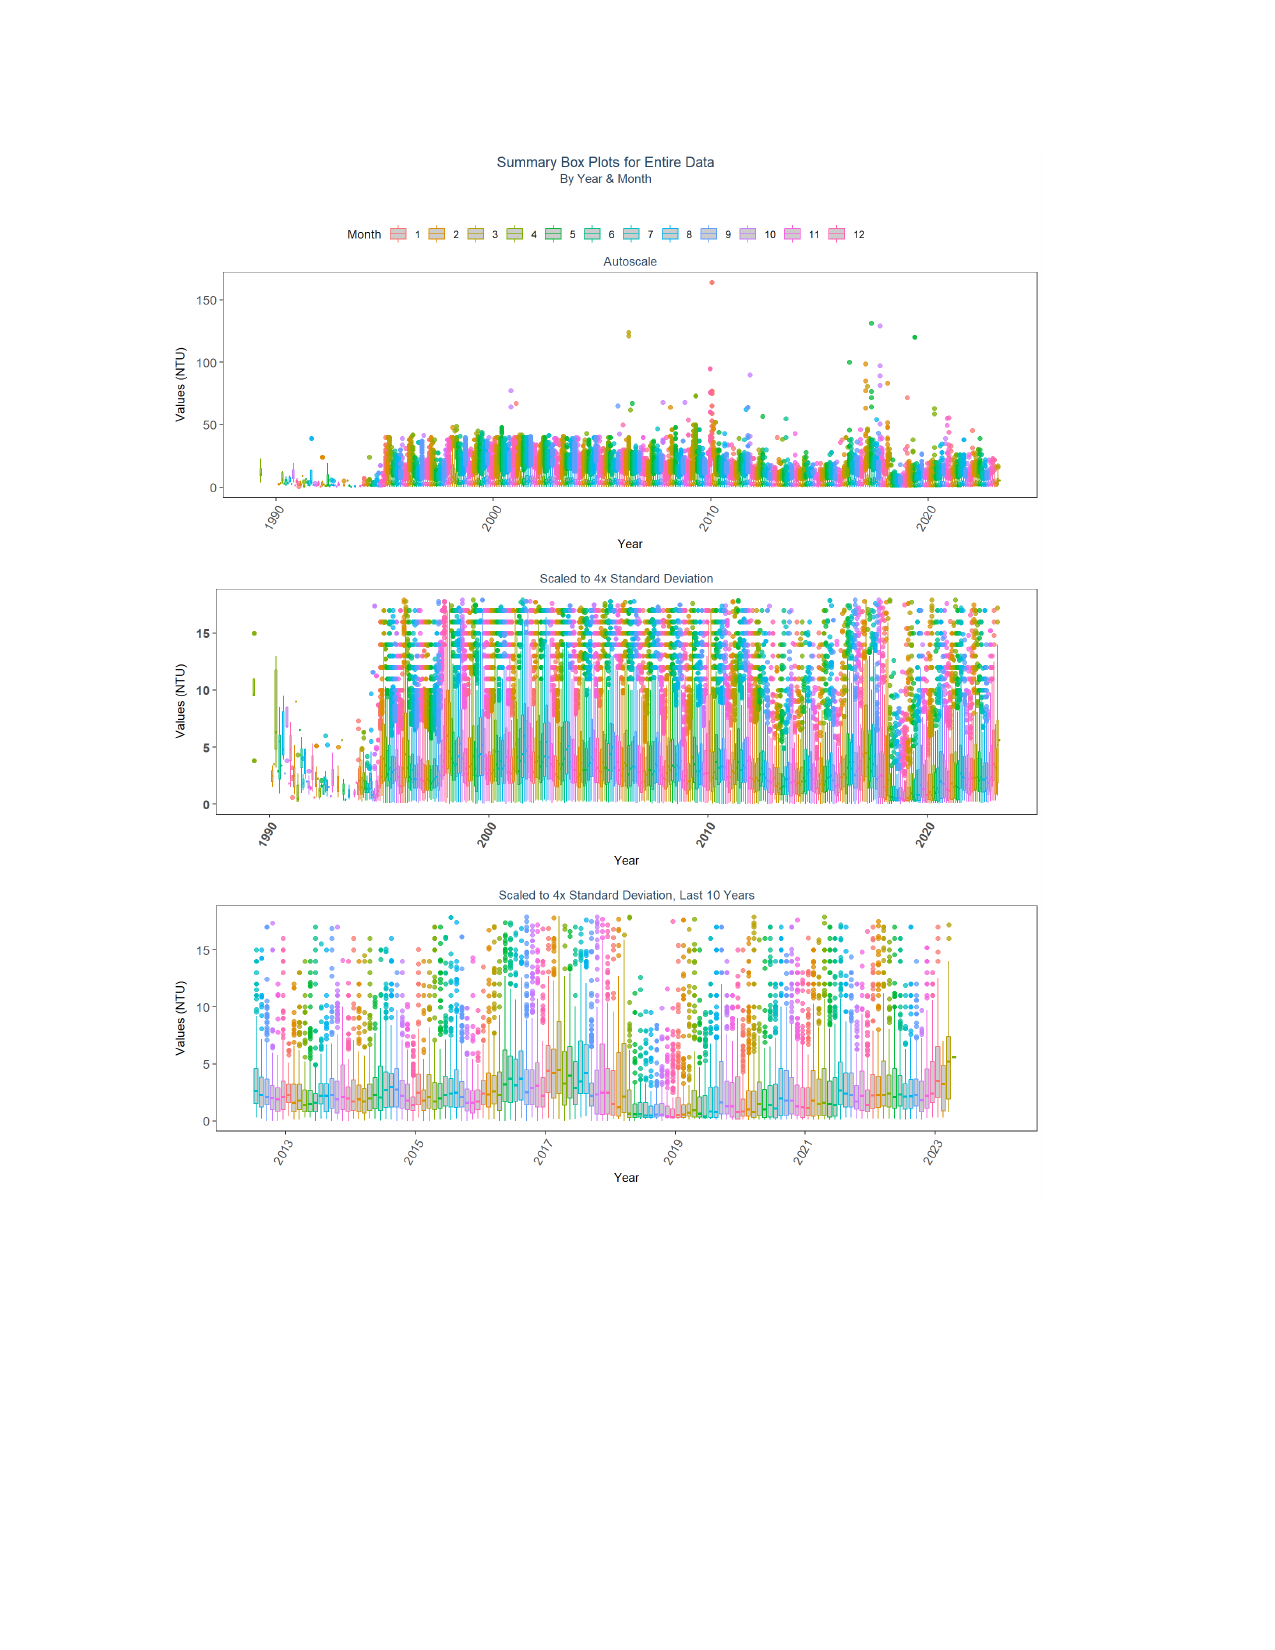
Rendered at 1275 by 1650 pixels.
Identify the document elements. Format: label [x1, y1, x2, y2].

picture [168, 150, 1044, 1200]
